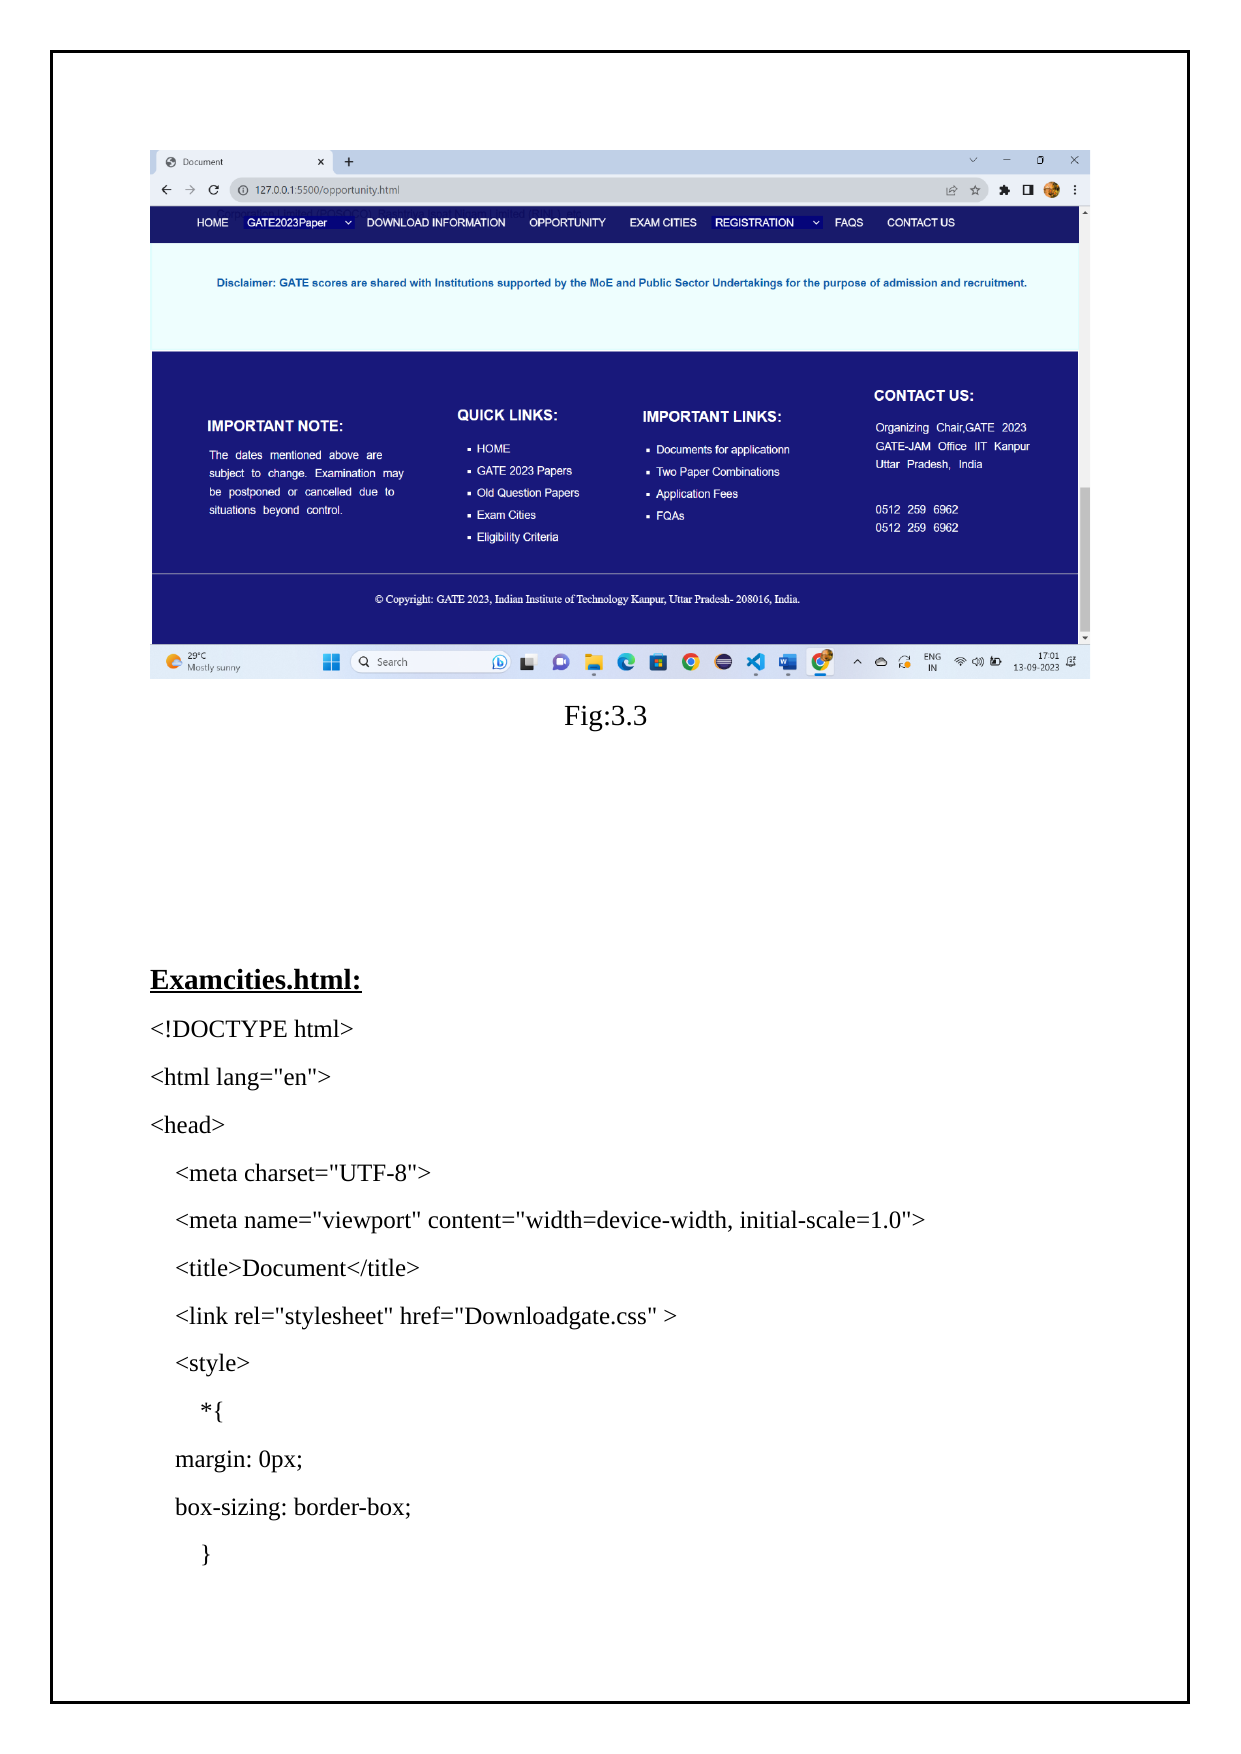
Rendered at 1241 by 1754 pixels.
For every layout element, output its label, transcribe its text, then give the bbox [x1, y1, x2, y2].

text <html lang="en"> [150, 1062, 1090, 1091]
text <head> [150, 1110, 1090, 1139]
text <style> [150, 1348, 1090, 1377]
text box-sizing: border-box; [150, 1492, 1090, 1520]
picture [150, 150, 1091, 679]
text } [150, 1539, 1090, 1568]
text <!DOCTYPE html> [150, 1014, 1090, 1043]
text <title>Document</title> [150, 1253, 1090, 1282]
text <meta charset="UTF-8"> [150, 1158, 1090, 1186]
text <link rel="stylesheet" href="Downloadgate.css" > [150, 1301, 1090, 1329]
text *{ [150, 1396, 1090, 1425]
text Fig:3.3 [150, 698, 1090, 731]
text <meta name="viewport" content="width=device-width, initial-scale=1.0"> [150, 1205, 1090, 1234]
text Examcities.html: [150, 962, 1090, 995]
text margin: 0px; [150, 1444, 1090, 1473]
